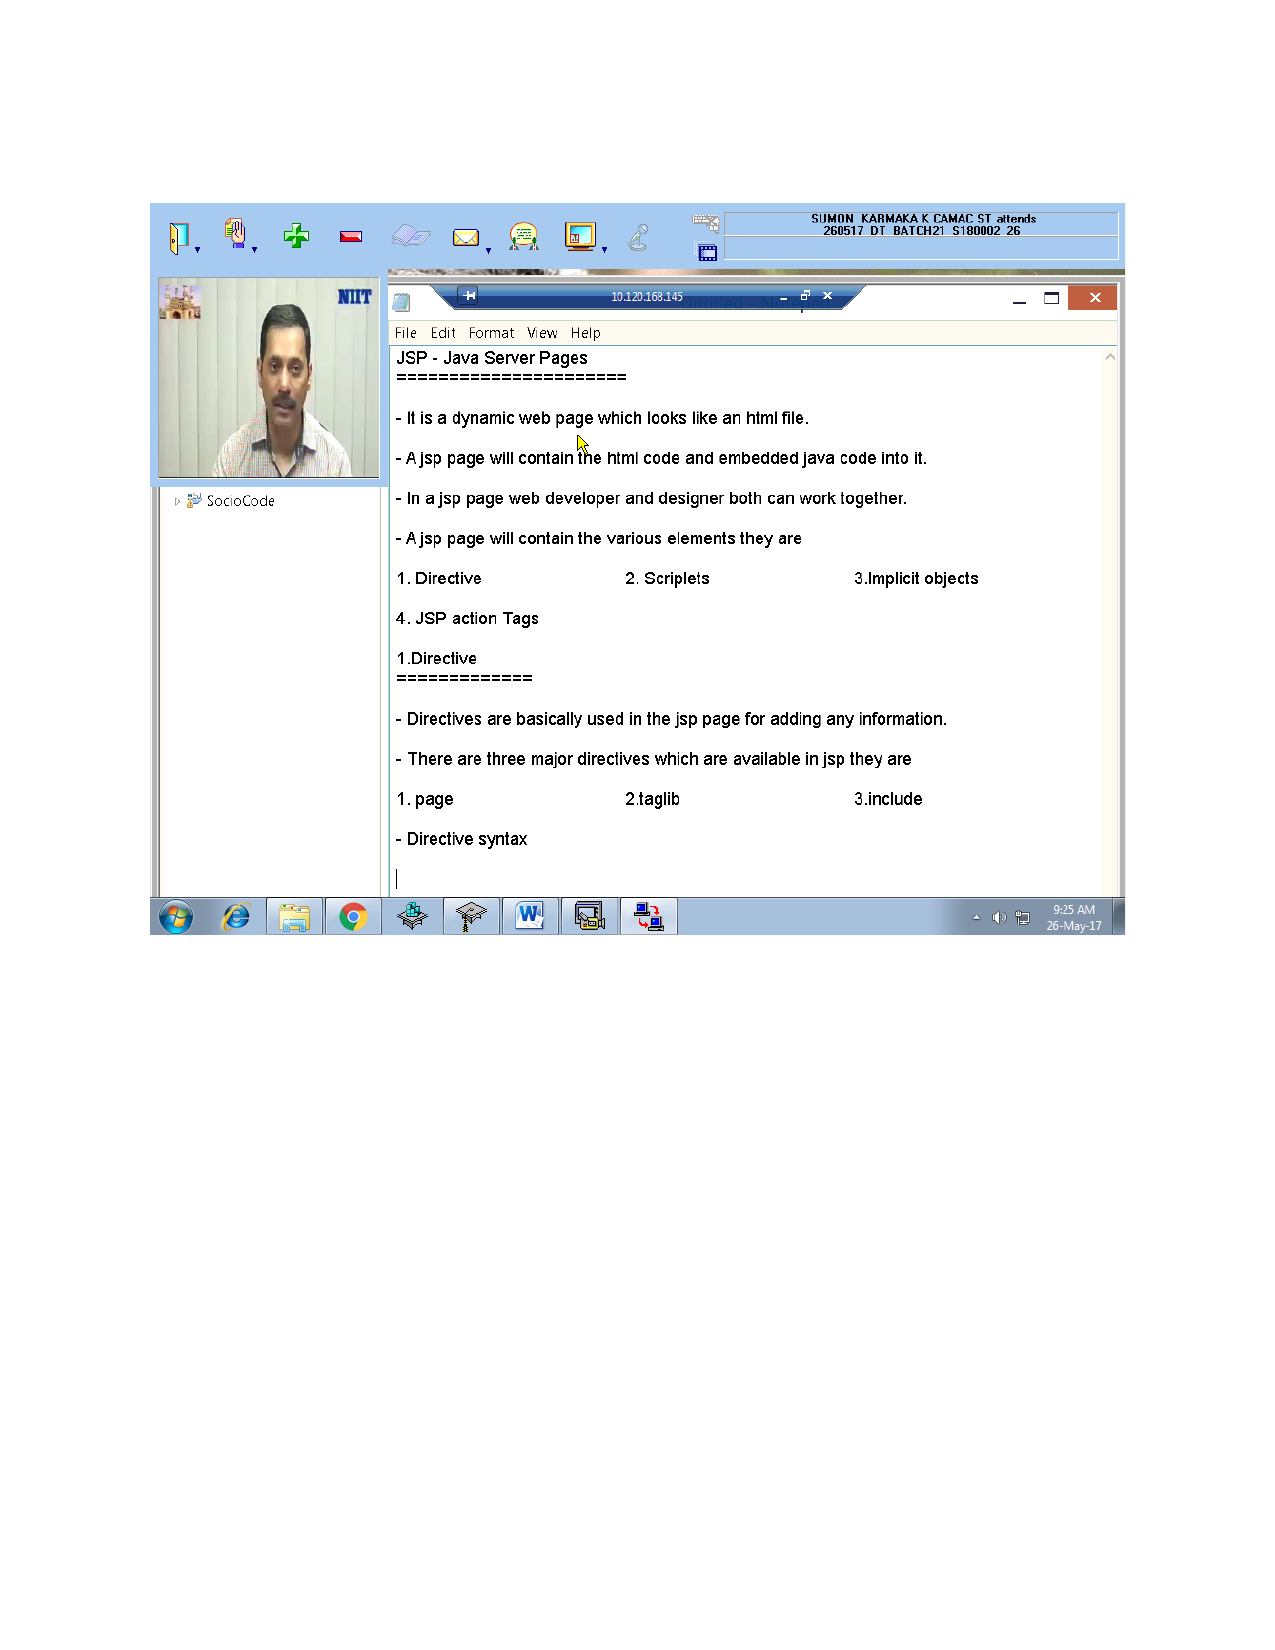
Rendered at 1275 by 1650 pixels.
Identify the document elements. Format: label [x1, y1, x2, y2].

picture [150, 203, 1125, 935]
